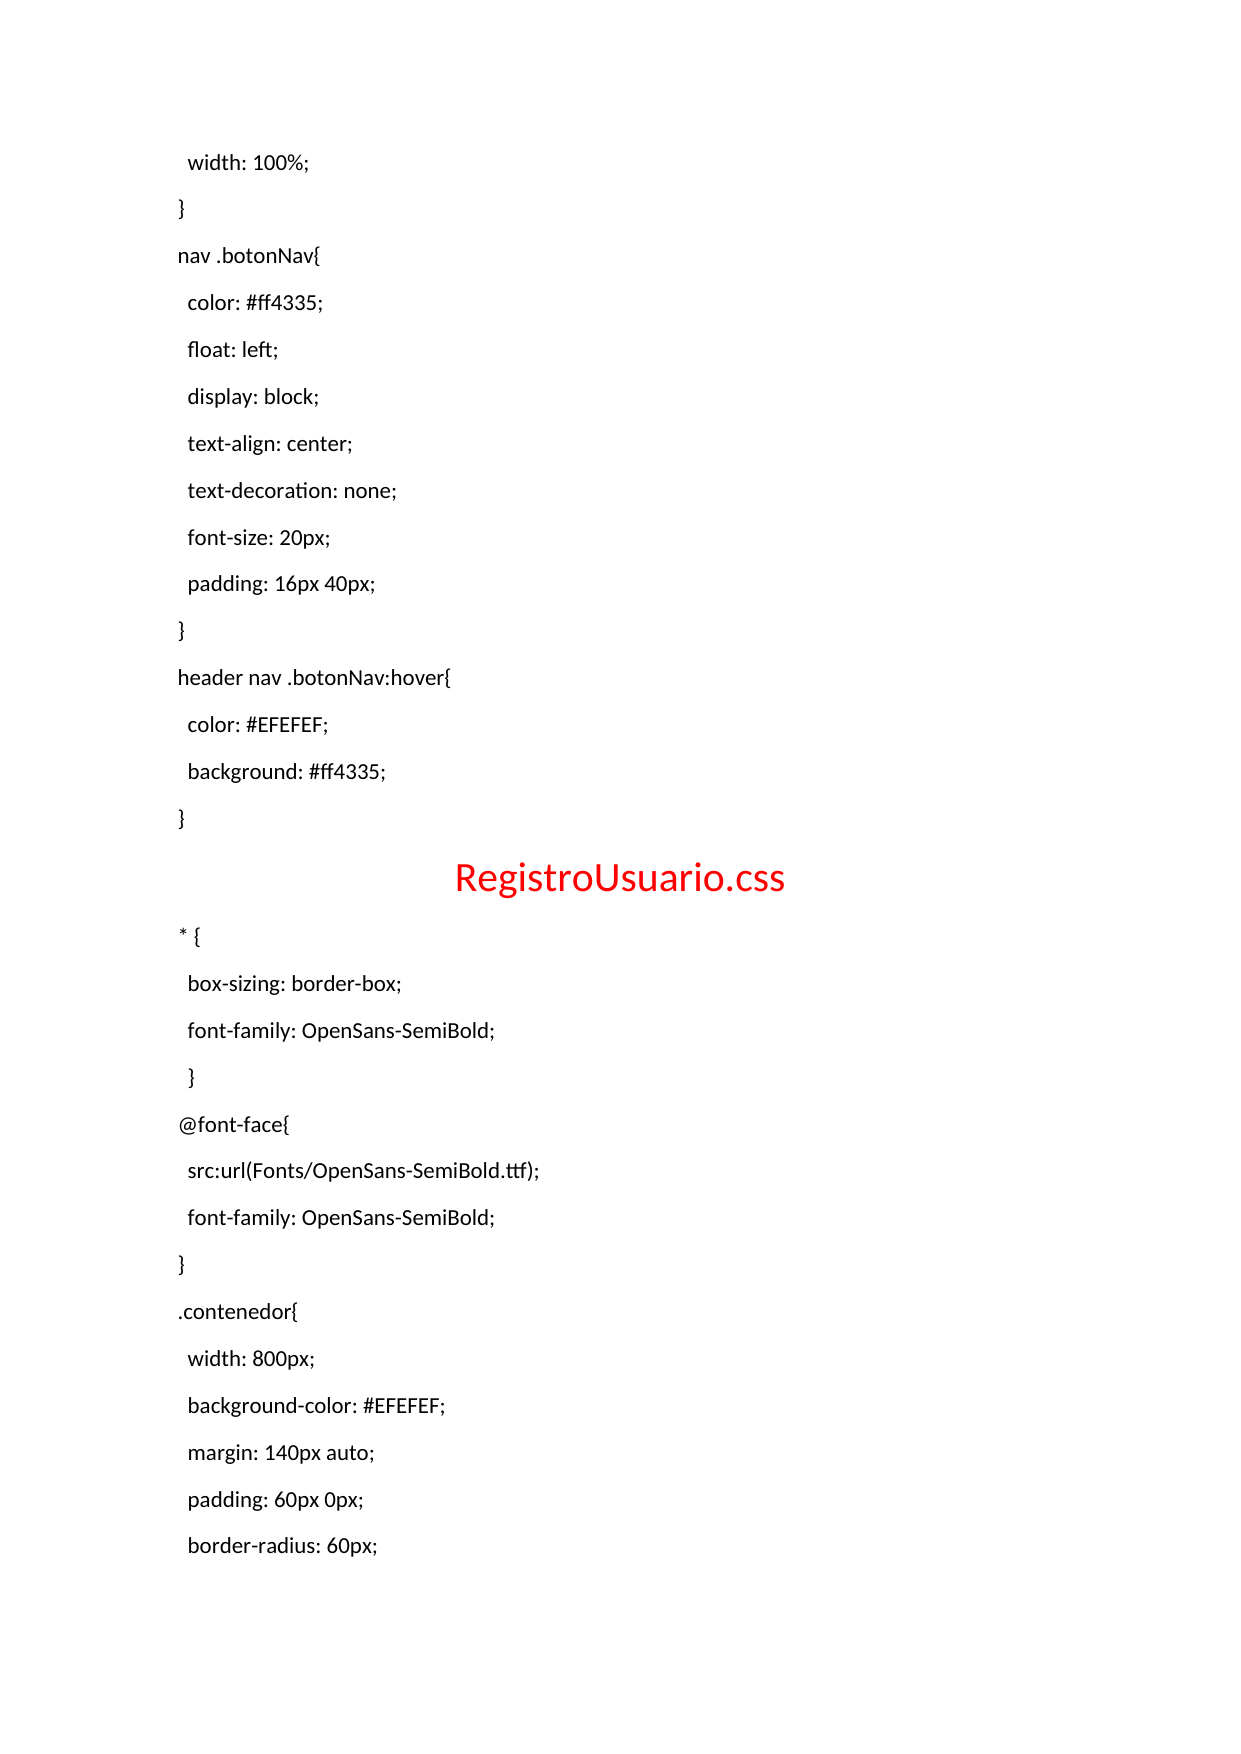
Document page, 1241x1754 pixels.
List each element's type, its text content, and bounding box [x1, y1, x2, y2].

text text-align: center; [177, 429, 1063, 457]
text padding: 60px 0px; [177, 1485, 1063, 1513]
text } [177, 616, 1063, 644]
text width: 100%; [177, 148, 1063, 176]
text float: left; [177, 335, 1063, 363]
text color: #EFEFEF; [177, 710, 1063, 738]
text background: #ff4335; [177, 757, 1063, 785]
text nav .botonNav{ [177, 241, 1063, 269]
text @font-face{ [177, 1110, 1063, 1138]
text } [177, 1063, 1063, 1091]
text } [177, 194, 1063, 222]
text display: block; [177, 382, 1063, 410]
text box-sizing: border-box; [177, 969, 1063, 997]
text * { [177, 922, 1063, 950]
text font-size: 20px; [177, 523, 1063, 551]
text padding: 16px 40px; [177, 569, 1063, 597]
text font-family: OpenSans-SemiBold; [177, 1203, 1063, 1232]
text font-family: OpenSans-SemiBold; [177, 1016, 1063, 1044]
text header nav .botonNav:hover{ [177, 663, 1063, 691]
text width: 800px; [177, 1344, 1063, 1372]
text } [177, 804, 1063, 832]
text margin: 140px auto; [177, 1438, 1063, 1466]
text text-decoration: none; [177, 476, 1063, 504]
text .contenedor{ [177, 1297, 1063, 1325]
text src:url(Fonts/OpenSans-SemiBold.ttf); [177, 1157, 1063, 1185]
text border-radius: 60px; [177, 1532, 1063, 1560]
text } [177, 1250, 1063, 1278]
text background-color: #EFEFEF; [177, 1391, 1063, 1419]
text RegistroUsuario.css [177, 851, 1063, 902]
text color: #ff4335; [177, 288, 1063, 316]
